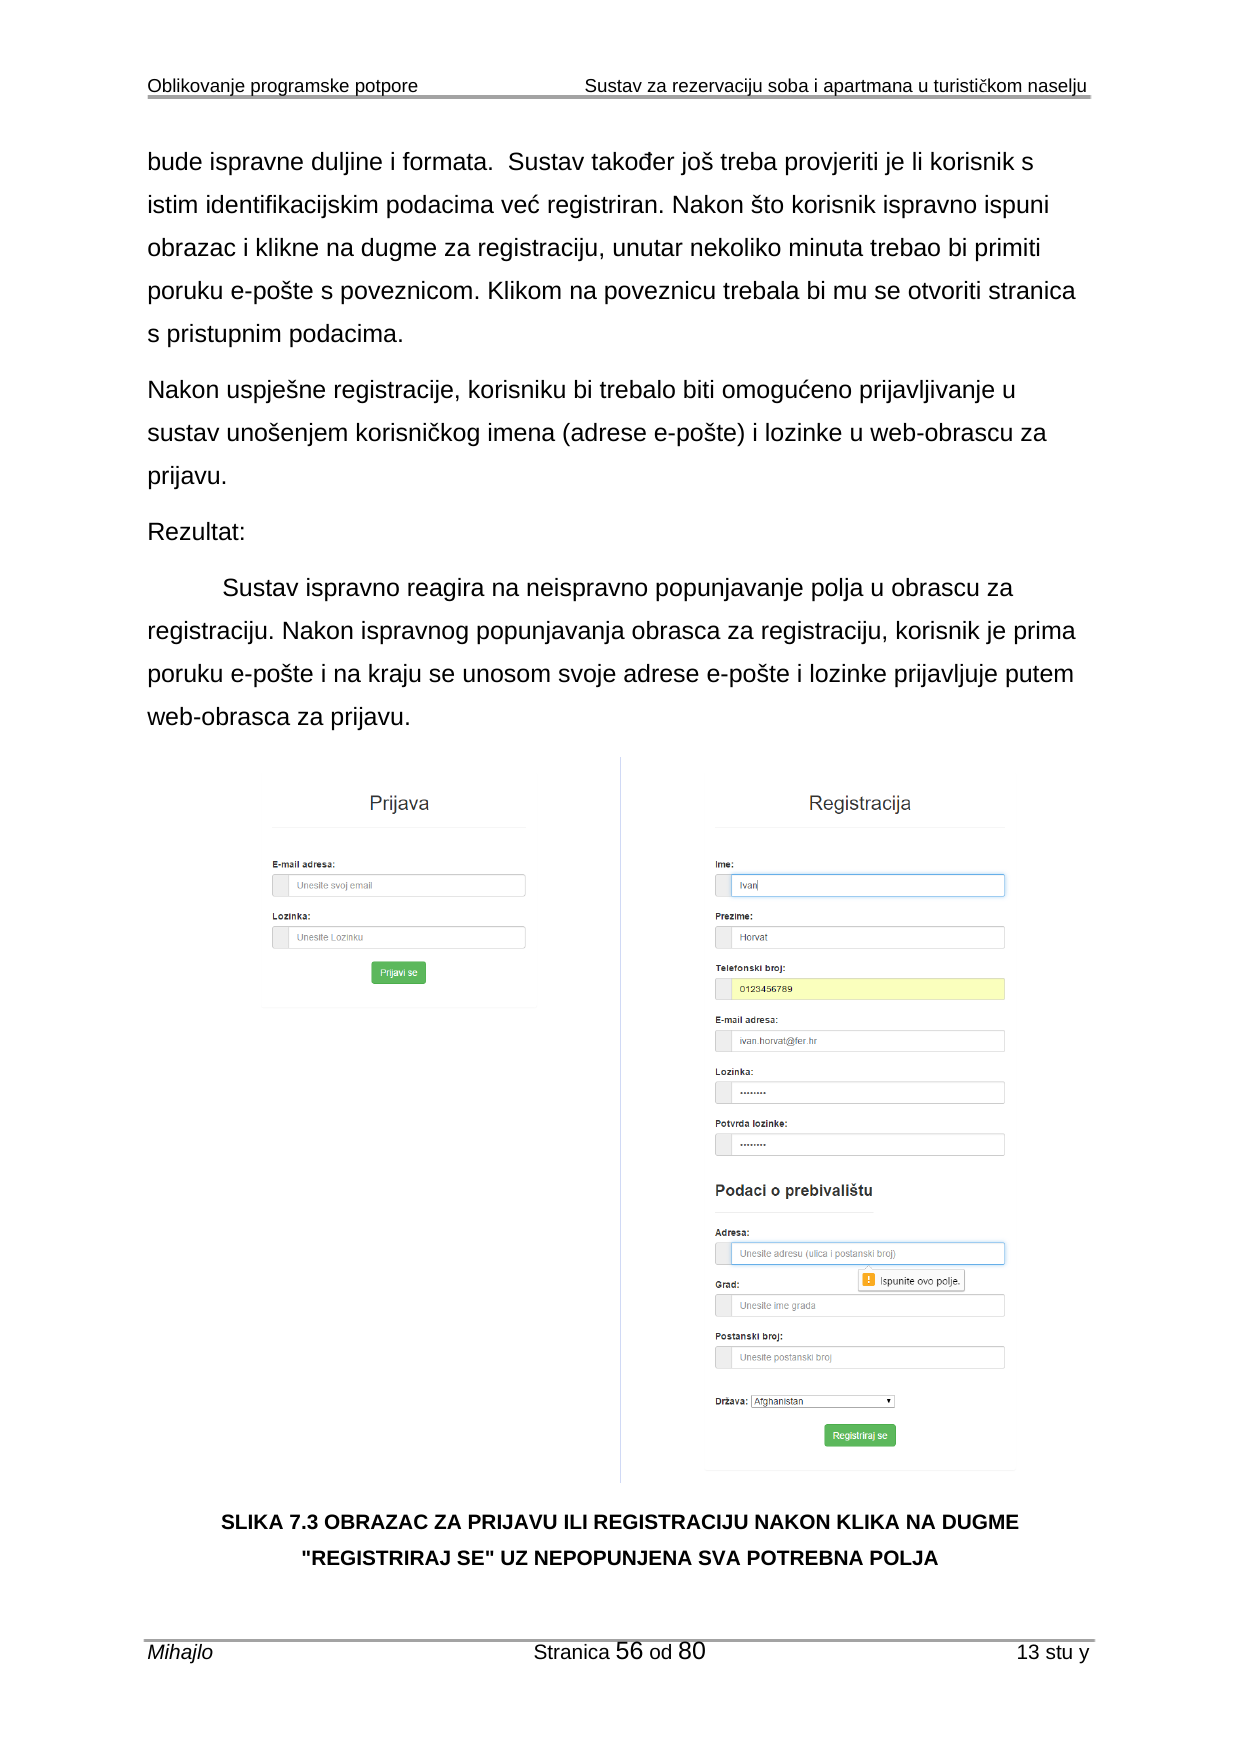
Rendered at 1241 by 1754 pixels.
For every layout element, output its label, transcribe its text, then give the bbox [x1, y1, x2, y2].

picture [178, 757, 1062, 1483]
text Slika 7.3 Obrazac za prijavu ili registraciju nakon klika na dugme "registriraj se" uz nepopunjena sva potrebna polja [147, 1509, 1093, 1569]
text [147, 147, 1093, 348]
text Nakon uspješne registracije, korisniku bi trebalo biti omogućeno prijavljivanje u sustav unošenjem korisničkog imena (adrese e-pošte) i lozinke u web-obrascu za prijavu. [147, 375, 1093, 490]
text Rezultat: [147, 517, 1093, 546]
text Sustav ispravno reagira na neispravno popunjavanje polja u obrascu za registraciju. Nakon ispravnog popunjavanja obrasca za registraciju, korisnik je prima poruku e-pošte i na kraju se unosom svoje adrese e-pošte i lozinke prijavljuje putem web-obrasca za prijavu. [147, 573, 1093, 731]
picture [147, 95, 1092, 99]
